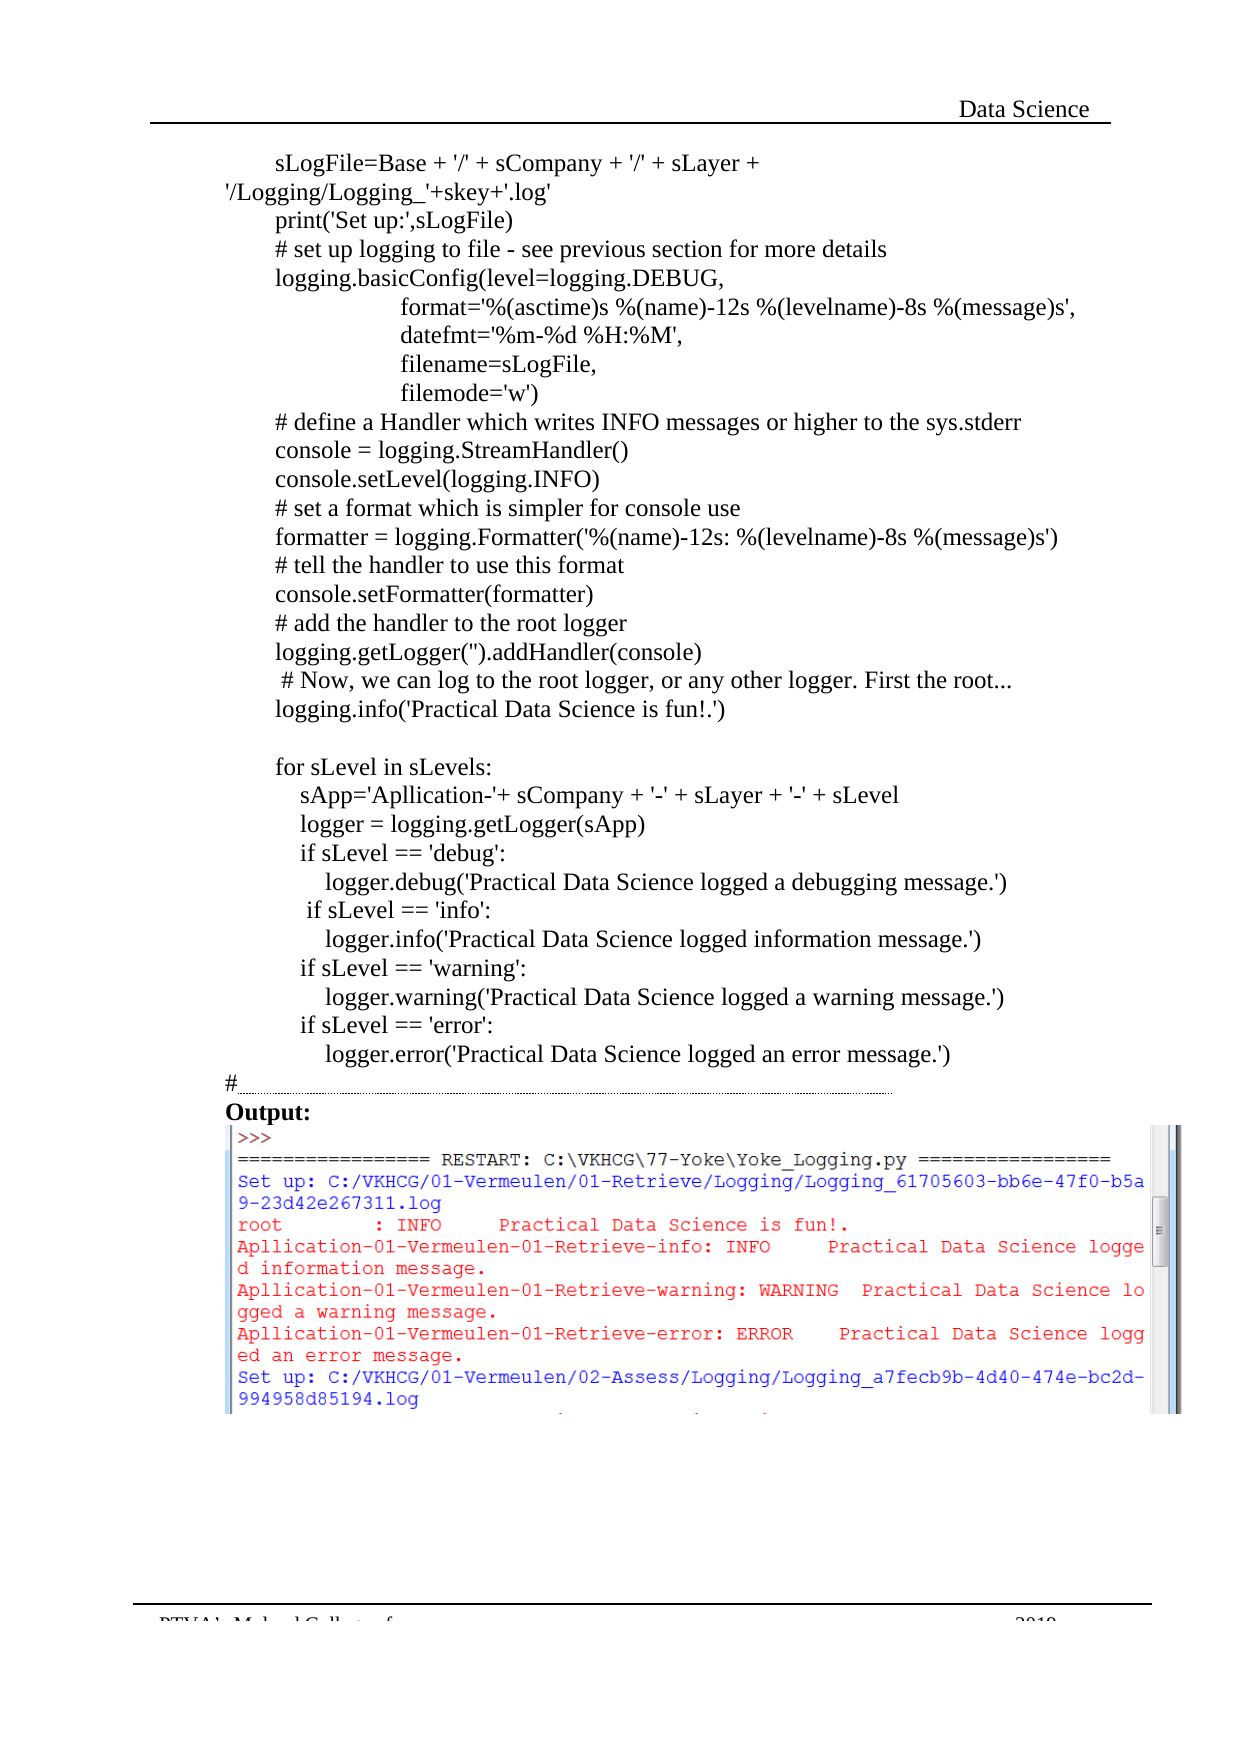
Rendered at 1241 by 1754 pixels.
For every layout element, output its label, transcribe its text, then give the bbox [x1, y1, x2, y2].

text # define a Handler which writes INFO messages or higher to the sys.stderr console = logging.StreamHandler() [275, 407, 1032, 464]
text logger.error('Practical Data Science logged an error message.') # Output: [225, 1039, 951, 1125]
text logger.info('Practical Data Science logged information message.') if sLevel == 'warning': [300, 924, 992, 982]
text console.setLevel(logging.INFO) [275, 464, 1203, 493]
text sApp='Apllication-'+ sCompany + '-' + sLayer + '-' + sLevel logger = logging.getLogger(sApp) [300, 781, 902, 838]
text logger.debug('Practical Data Science logged a debugging message.') if sLevel == 'info': [306, 867, 1017, 924]
text # set up logging to file - see previous section for more details logging.basicConfig(level=logging.DEBUG, [275, 234, 890, 292]
text logger.warning('Practical Data Science logged a warning message.') if sLevel == 'error': [300, 982, 1007, 1039]
text sLogFile=Base + '/' + sCompany + '/' + sLayer + '/Logging/Logging_'+skey+'.log' [225, 148, 956, 206]
text filename=sLogFile, filemode='w') [400, 349, 638, 407]
text for sLevel in sLevels: [275, 752, 1203, 781]
text format='%(asctime)s %(name)-12s %(levelname)-8s %(message)s', datefmt='%m-%d %H:%M', [400, 292, 1076, 349]
text # Now, we can log to the root logger, or any other logger. First the root... logging.info('Practical Data Science is fun!.') [275, 666, 1015, 723]
text # add the handler to the root logger logging.getLogger('').addHandler(console) [275, 608, 705, 666]
text formatter = logging.Formatter('%(name)-12s: %(levelname)-8s %(message)s') # tell the handler to use this format [275, 522, 1061, 579]
text print('Set up:',sLogFile) [275, 206, 1203, 234]
text if sLevel == 'debug': [300, 838, 1203, 867]
text # set a format which is simpler for console use [275, 493, 1203, 522]
text console.setFormatter(formatter) [275, 579, 1203, 608]
picture [225, 1125, 1182, 1414]
